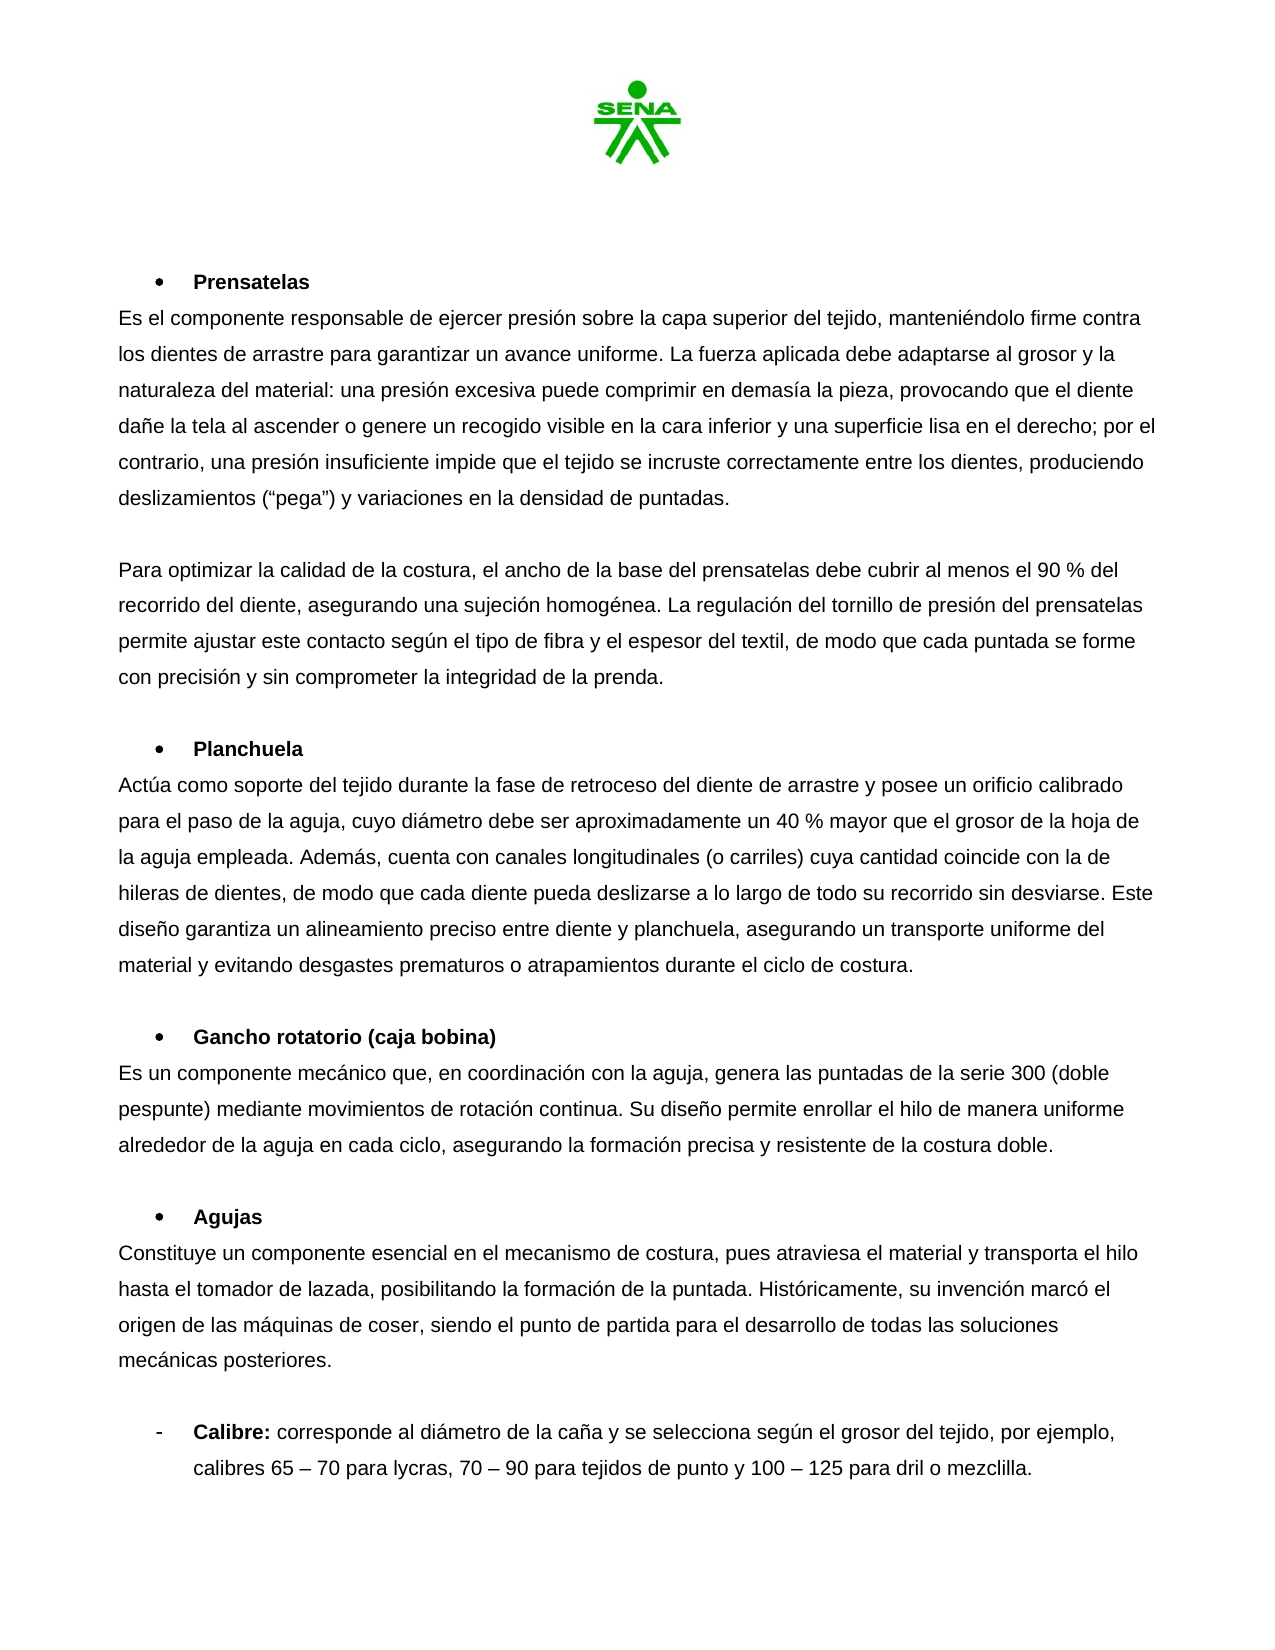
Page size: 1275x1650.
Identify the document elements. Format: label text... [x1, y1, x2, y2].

text Para optimizar la calidad de la costura, el ancho de la base del prensatelas debe cubrir al menos el 90 % del recorrido del diente, asegurando una sujeción homogénea. La regulación del tornillo de presión del prensatelas permite ajustar este contacto según el tipo de fibra y el espesor del textil, de modo que cada puntada se forme con precisión y sin comprometer la integridad de la prenda. [118, 557, 1157, 689]
text Actúa como soporte del tejido durante la fase de retroceso del diente de arrastre y posee un orificio calibrado para el paso de la aguja, cuyo diámetro debe ser aproximadamente un 40 % mayor que el grosor de la hoja de la aguja empleada. Además, cuenta con canales longitudinales (o carriles) cuya cantidad coincide con la de hileras de dientes, de modo que cada diente pueda deslizarse a lo largo de todo su recorrido sin desviarse. Este diseño garantiza un alineamiento preciso entre diente y planchuela, asegurando un transporte uniforme del material y evitando desgastes prematuros o atrapamientos durante el ciclo de costura. [118, 773, 1157, 977]
text Es el componente responsable de ejercer presión sobre la capa superior del tejido, manteniéndolo firme contra los dientes de arrastre para garantizar un avance uniforme. La fuerza aplicada debe adaptarse al grosor y la naturaleza del material: una presión excesiva puede comprimir en demasía la pieza, provocando que el diente dañe la tela al ascender o genere un recogido visible en la cara inferior y una superficie lisa en el derecho; por el contrario, una presión insuficiente impide que el tejido se incruste correctamente entre los dientes, produciendo deslizamientos (“pega”) y variaciones en la densidad de puntadas. [118, 306, 1157, 509]
list Agujas [156, 1204, 1157, 1228]
list Prensatelas [156, 270, 1157, 294]
list Calibre: corresponde al diámetro de la caña y se selecciona según el grosor del tejido, por ejemplo, calibres 65 – 70 para lycras, 70 – 90 para tejidos de punto y 100 – 125 para dril o mezclilla. [156, 1420, 1157, 1480]
text Es un componente mecánico que, en coordinación con la aguja, genera las puntadas de la serie 300 (doble pespunte) mediante movimientos de rotación continua. Su diseño permite enrollar el hilo de manera uniforme alrededor de la aguja en cada ciclo, asegurando la formación precisa y resistente de la costura doble. [118, 1061, 1157, 1157]
list Planchuela [156, 737, 1157, 761]
picture [588, 75, 687, 172]
text Constituye un componente esencial en el mecanismo de costura, pues atraviesa el material y transporta el hilo hasta el tomador de lazada, posibilitando la formación de la puntada. Históricamente, su invención marcó el origen de las máquinas de coser, siendo el punto de partida para el desarrollo de todas las soluciones mecánicas posteriores. [118, 1241, 1157, 1372]
list Gancho rotatorio (caja bobina) [156, 1025, 1157, 1049]
